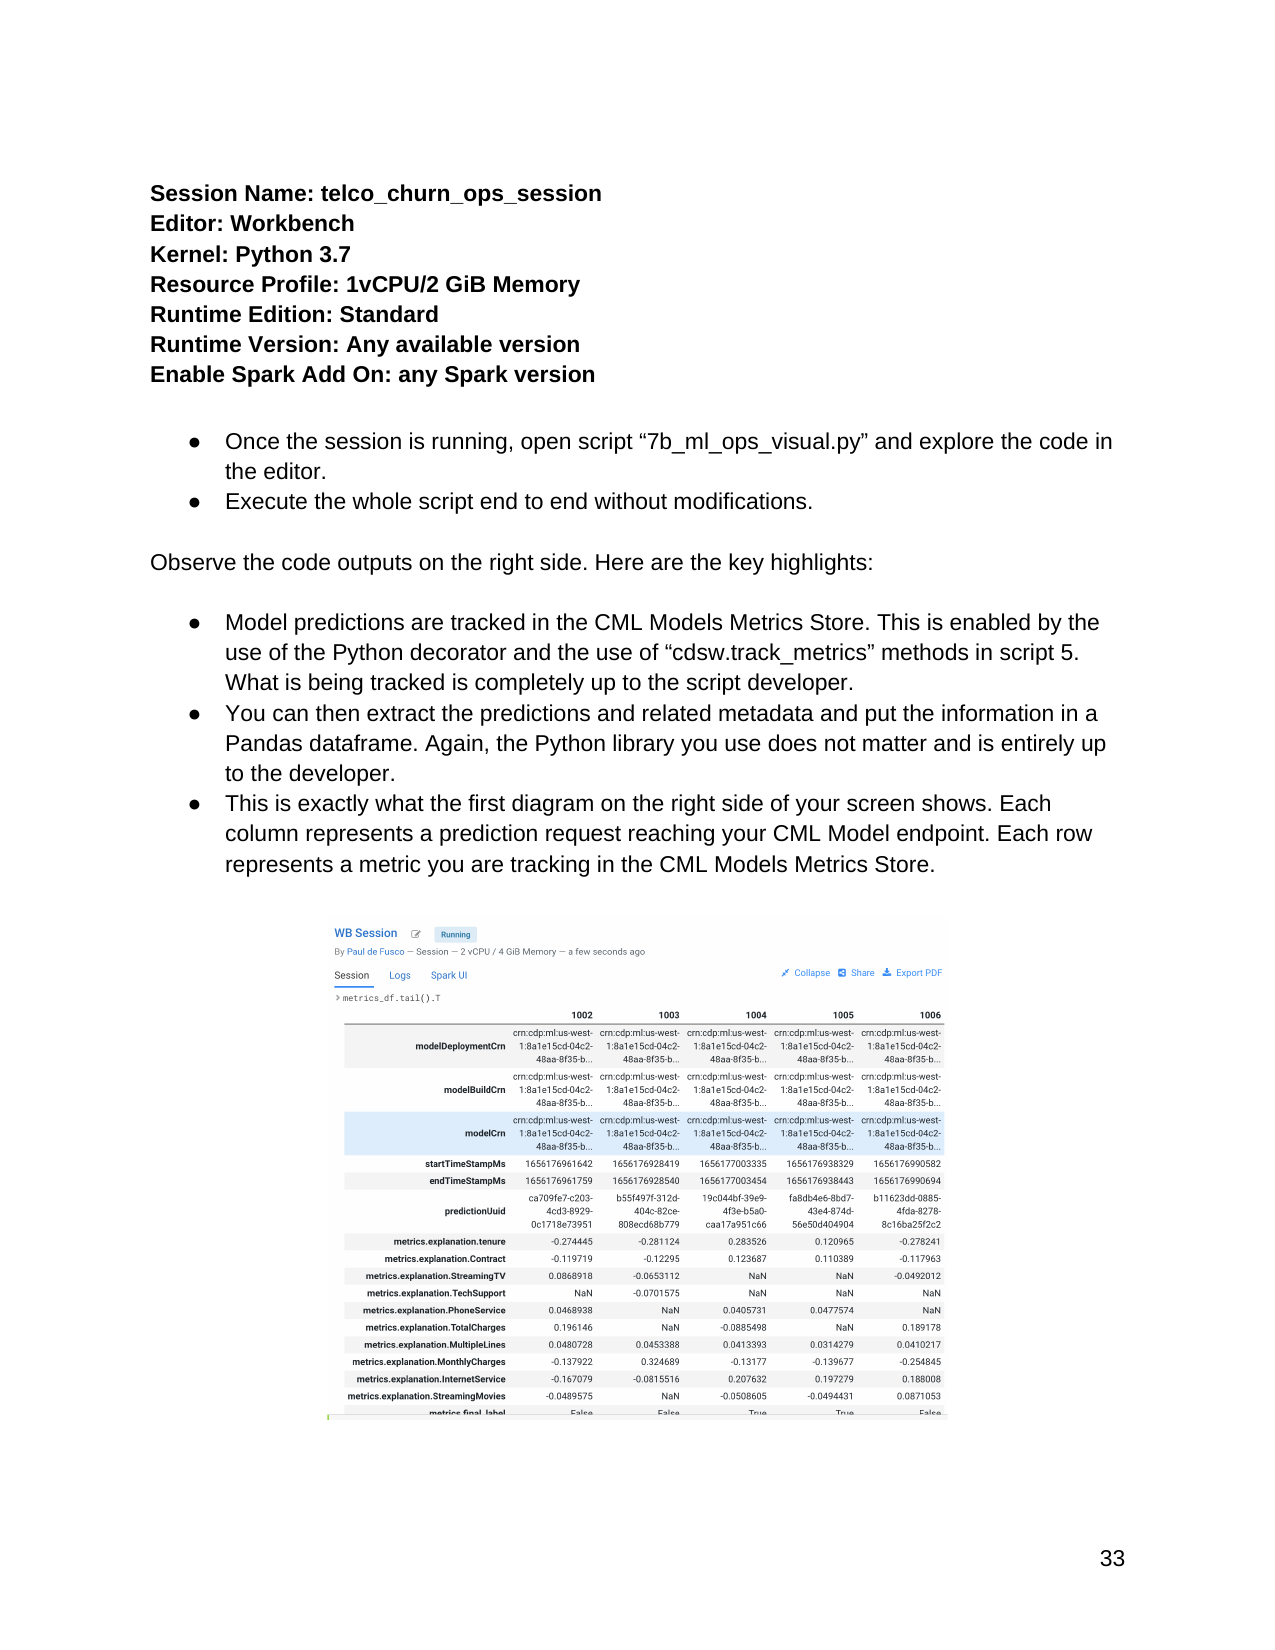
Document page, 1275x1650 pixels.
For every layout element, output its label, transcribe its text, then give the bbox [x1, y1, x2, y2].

text Kernel: Python 3.7 [150, 241, 1125, 267]
picture [327, 916, 948, 1420]
text Observe the code outputs on the right side. Here are the key highlights: [150, 548, 1125, 575]
list Once the session is running, open script “7b_ml_ops_visual.py” and explore the code in the editor. [187, 428, 1125, 484]
text Runtime Version: Any available version [150, 331, 1125, 358]
list Model predictions are tracked in the CML Models Metrics Store. This is enabled by the use of the Python decorator and the use of “cdsw.track_metrics” methods in script 5. What is being tracked is completely up to the script developer. [187, 609, 1125, 696]
text Enable Spark Add On: any Spark version [150, 361, 1125, 388]
text Session Name: telco_churn_ops_session [150, 180, 1125, 207]
list You can then extract the predictions and related metadata and put the information in a Pandas dataframe. Again, the Python library you use does not matter and is entirely up to the developer. [187, 699, 1125, 786]
text Resource Profile: 1vCPU/2 GiB Memory [150, 271, 1125, 297]
list This is exactly what the first diagram on the right side of your screen shows. Each column represents a prediction request reaching your CML Model endpoint. Each row represents a metric you are tracking in the CML Models Metrics Store. [187, 790, 1125, 877]
text Editor: Workbench [150, 210, 1125, 237]
list Execute the whole script end to end without modifications. [187, 488, 1125, 514]
text Runtime Edition: Standard [150, 301, 1125, 327]
